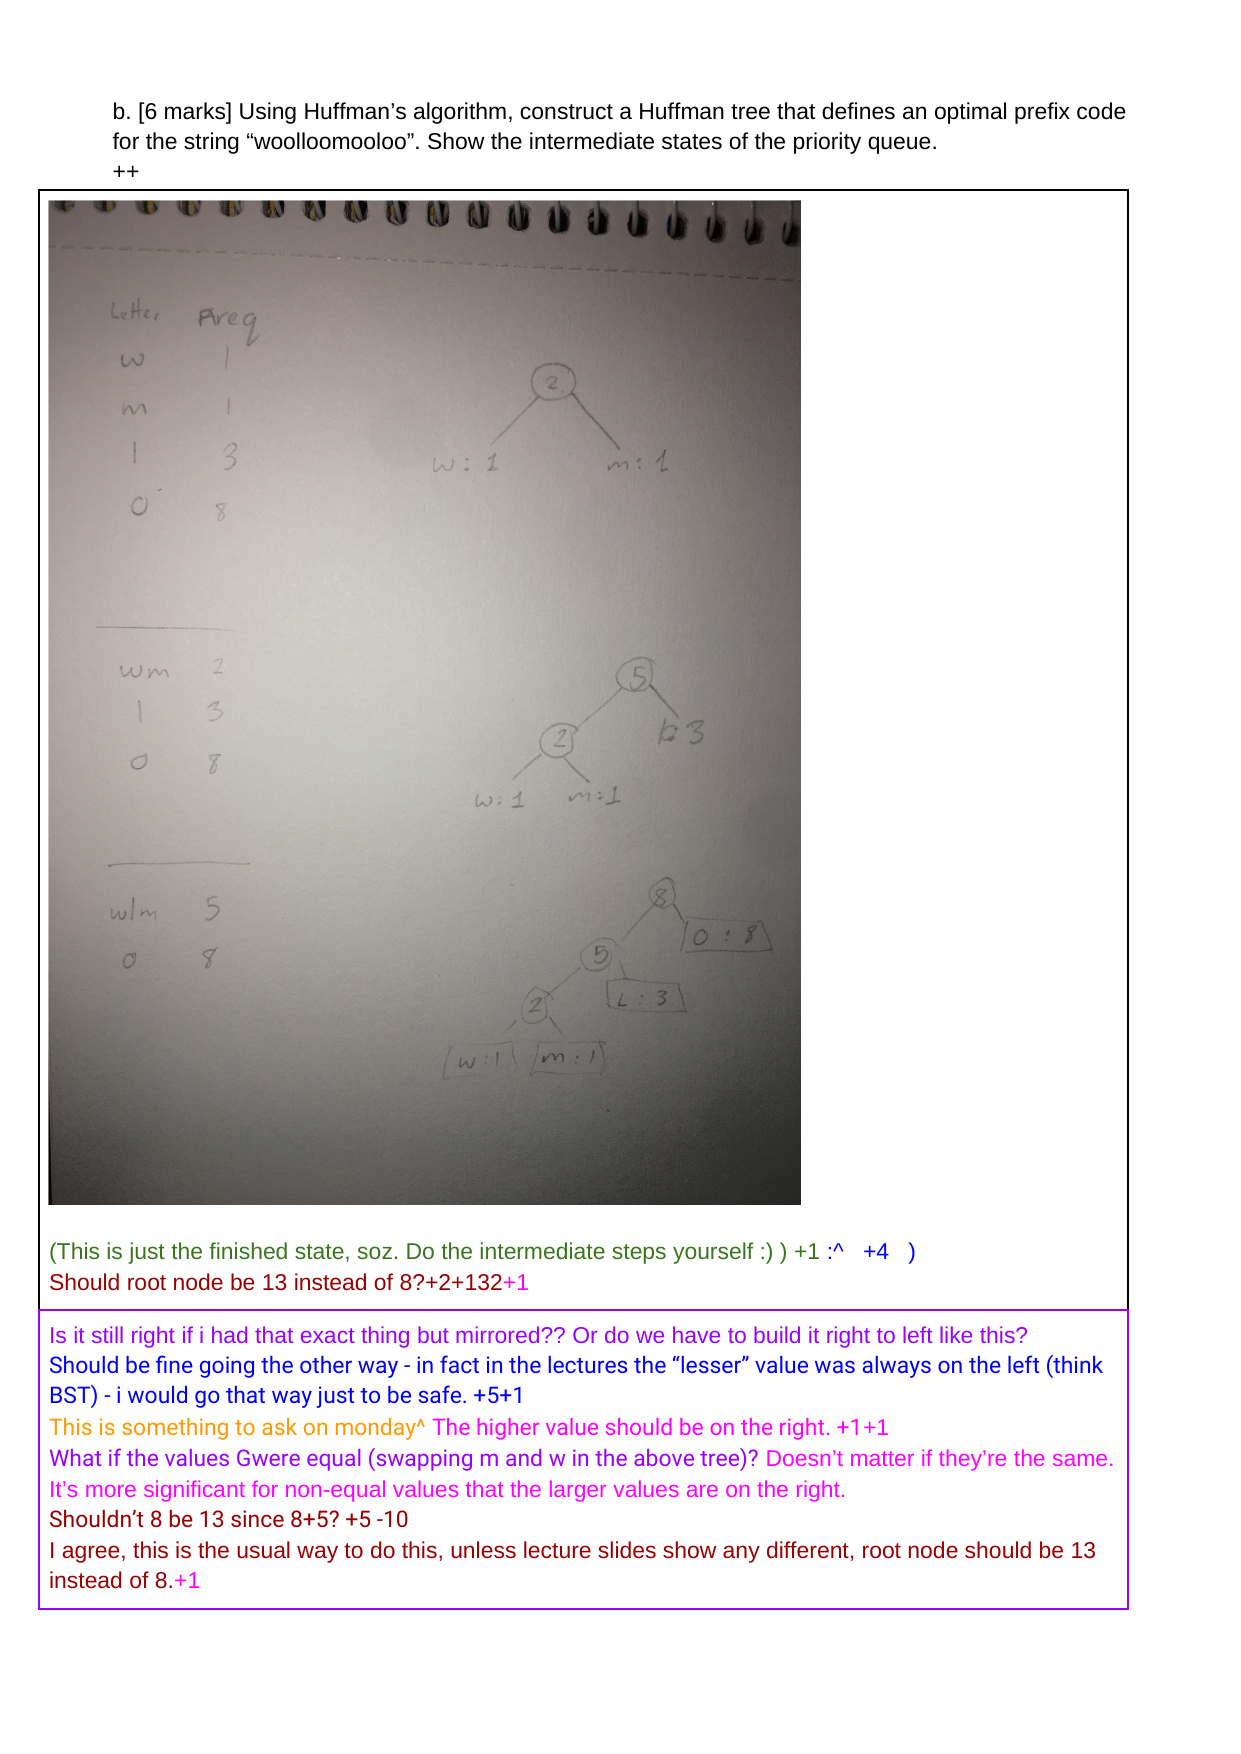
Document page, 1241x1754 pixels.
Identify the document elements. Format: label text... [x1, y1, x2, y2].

text b. [6 marks] Using Huffman’s algorithm, construct a Huffman tree that defines an optimal prefix code for the string “woolloomooloo”. Show the intermediate states of the priority queue. [112, 98, 1128, 154]
picture [49, 202, 801, 1204]
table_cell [40, 1311, 1127, 1607]
table_header (This is just the finished state, soz. Do the intermediate steps yourself :) ) +1 :^ +4 ) Should root node be 13 instead of 8?+2+132+1 [40, 191, 1127, 1309]
text ++ [112, 158, 1128, 185]
